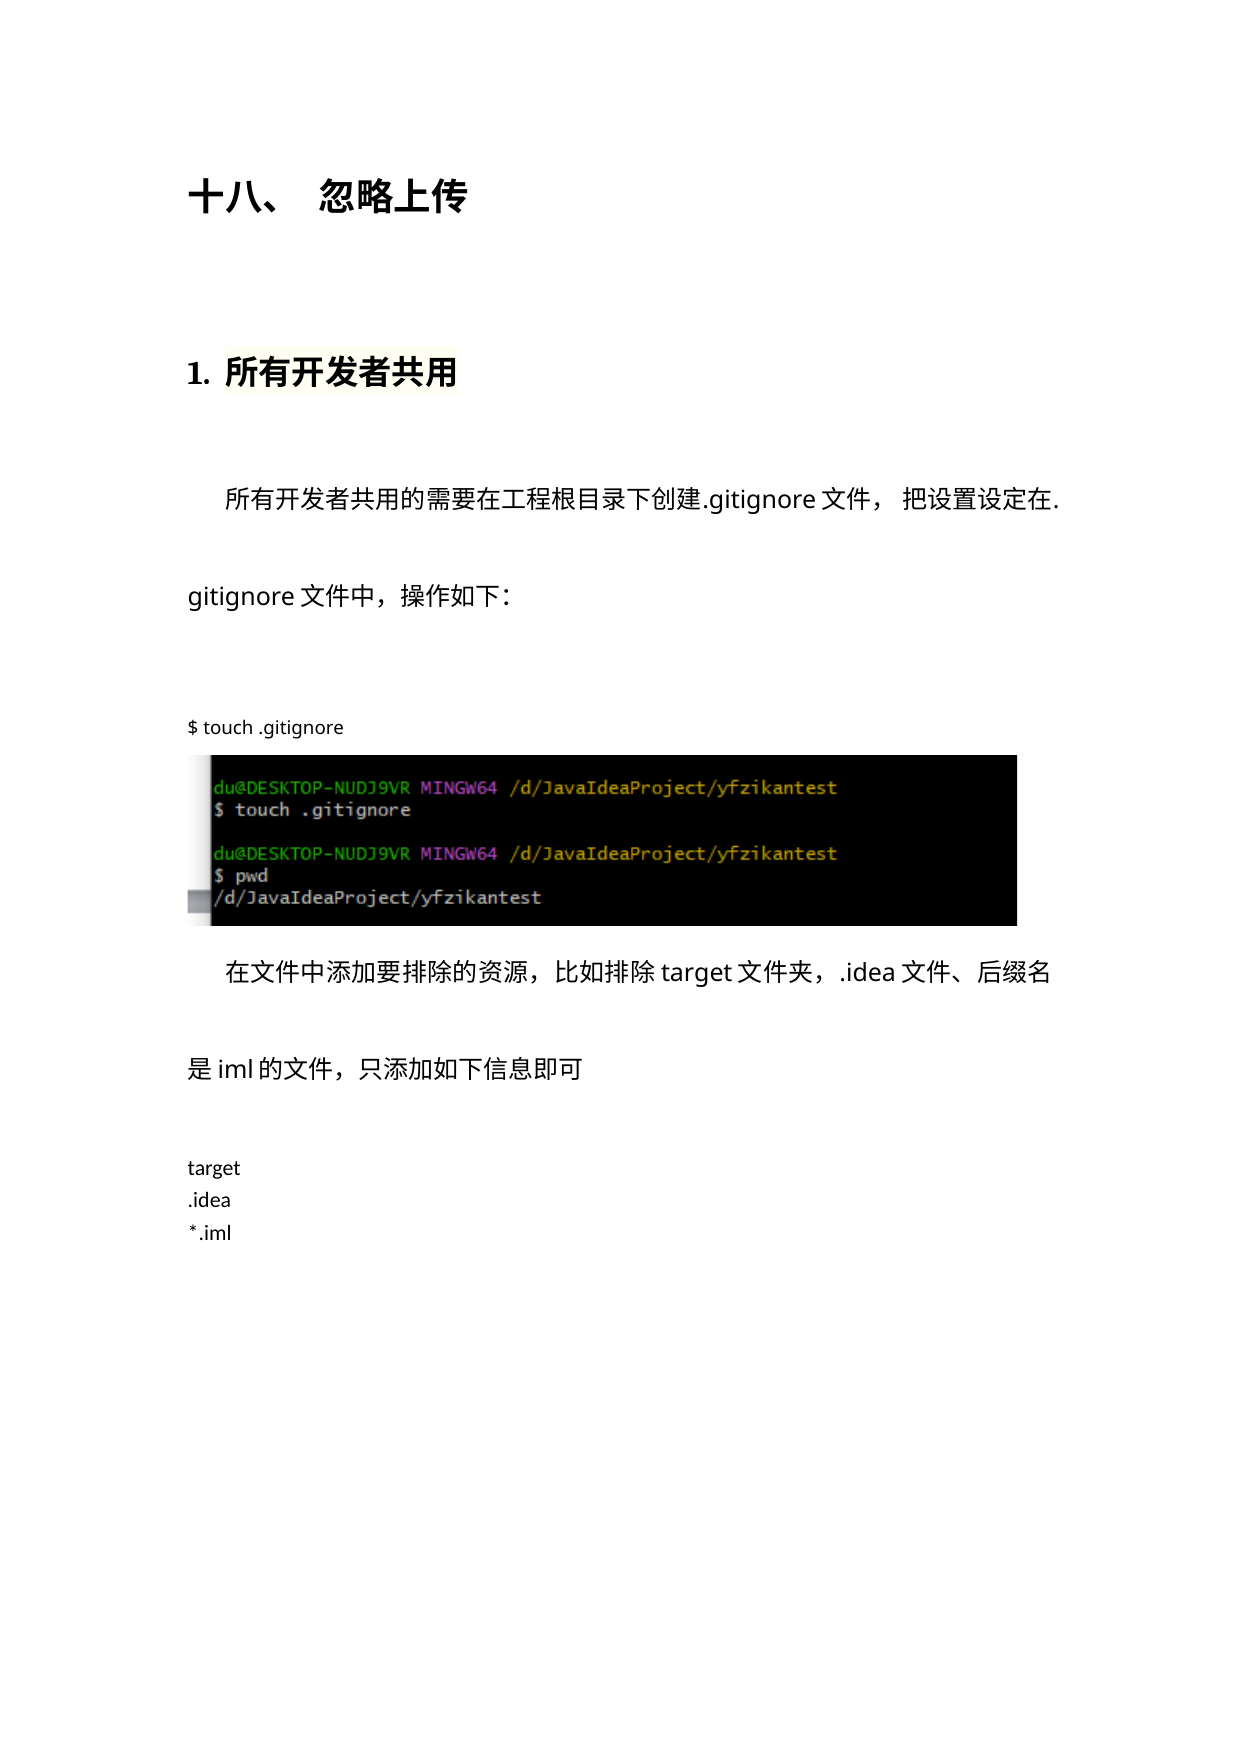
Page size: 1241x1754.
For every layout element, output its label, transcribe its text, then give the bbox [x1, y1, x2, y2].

text *.iml [187, 1216, 1053, 1249]
text .idea [187, 1184, 1053, 1216]
text 所有开发者共用的需要在工程根目录下创建.gitignore文件， 把设置设定在.gitignore文件中，操作如下： [187, 465, 1053, 627]
text 在文件中添加要排除的资源，比如排除target文件夹，.idea文件、后缀名是iml的文件，只添加如下信息即可 [187, 938, 1053, 1101]
text target [187, 1151, 1053, 1184]
subtitle 忽略上传 [187, 162, 1053, 227]
subtitle 所有开发者共用 [187, 338, 1053, 403]
text $ touch .gitignore [187, 711, 1053, 743]
picture [187, 755, 1018, 926]
